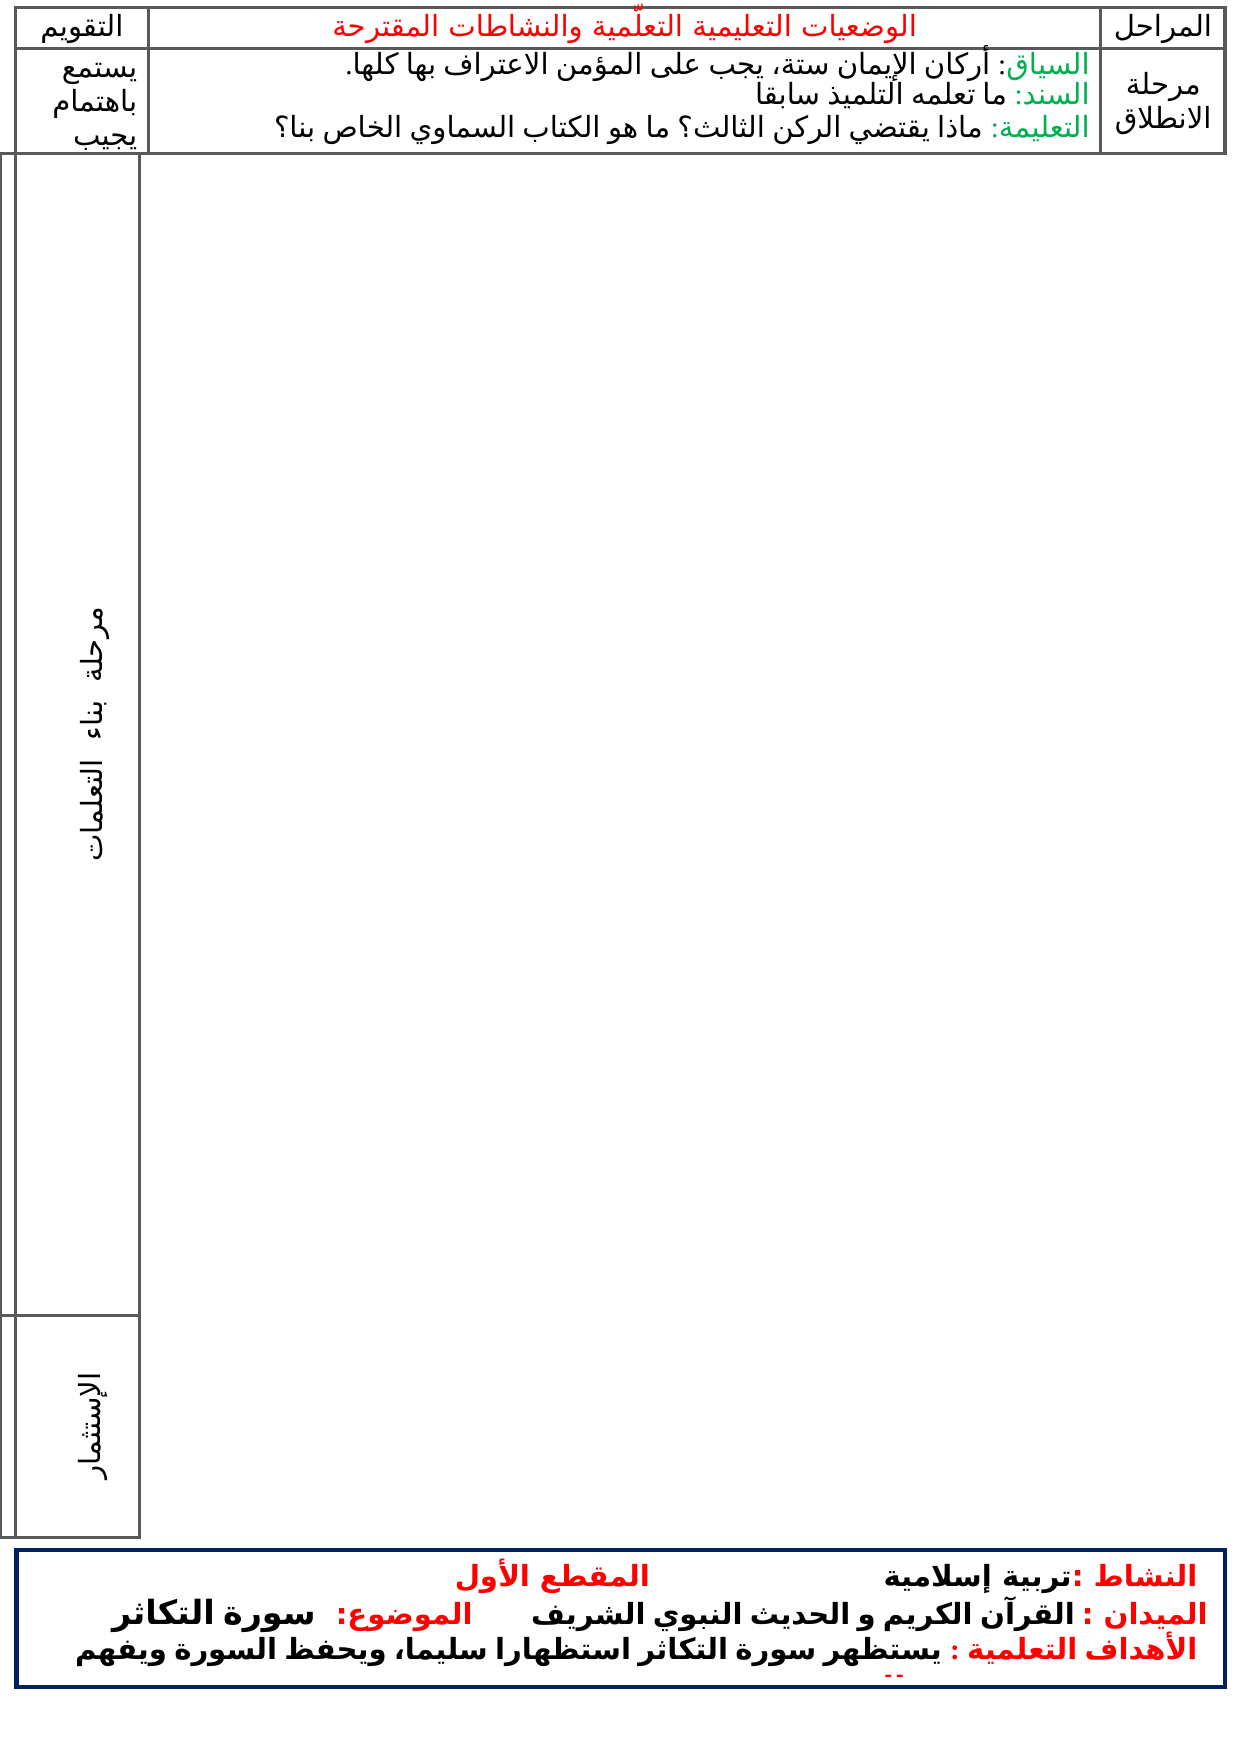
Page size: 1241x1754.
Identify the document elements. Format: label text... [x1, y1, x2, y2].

table_header المراحل [1102, 9, 1223, 47]
table_cell مرحلة بناء التعلمات [17, 155, 138, 1313]
table_cell الإستثمار [17, 1317, 138, 1536]
table_cell يستمع باهتمام يجيب [17, 50, 147, 152]
table_cell مرحلة الانطلاق [1102, 50, 1223, 152]
table_cell السياق: أركان الإيمان ستة، يجب على المؤمن الاعتراف بها كلها. السند: ما تعلمه التلميذ سابقا التعليمة: ماذا يقتضي الركن الثالث؟ ما هو الكتاب السماوي الخاص بنا؟ [150, 50, 1099, 152]
table_header التقويم [17, 9, 147, 47]
table_header الوضعيات التعليمية التعلّمية والنشاطات المقترحة [150, 9, 1099, 47]
